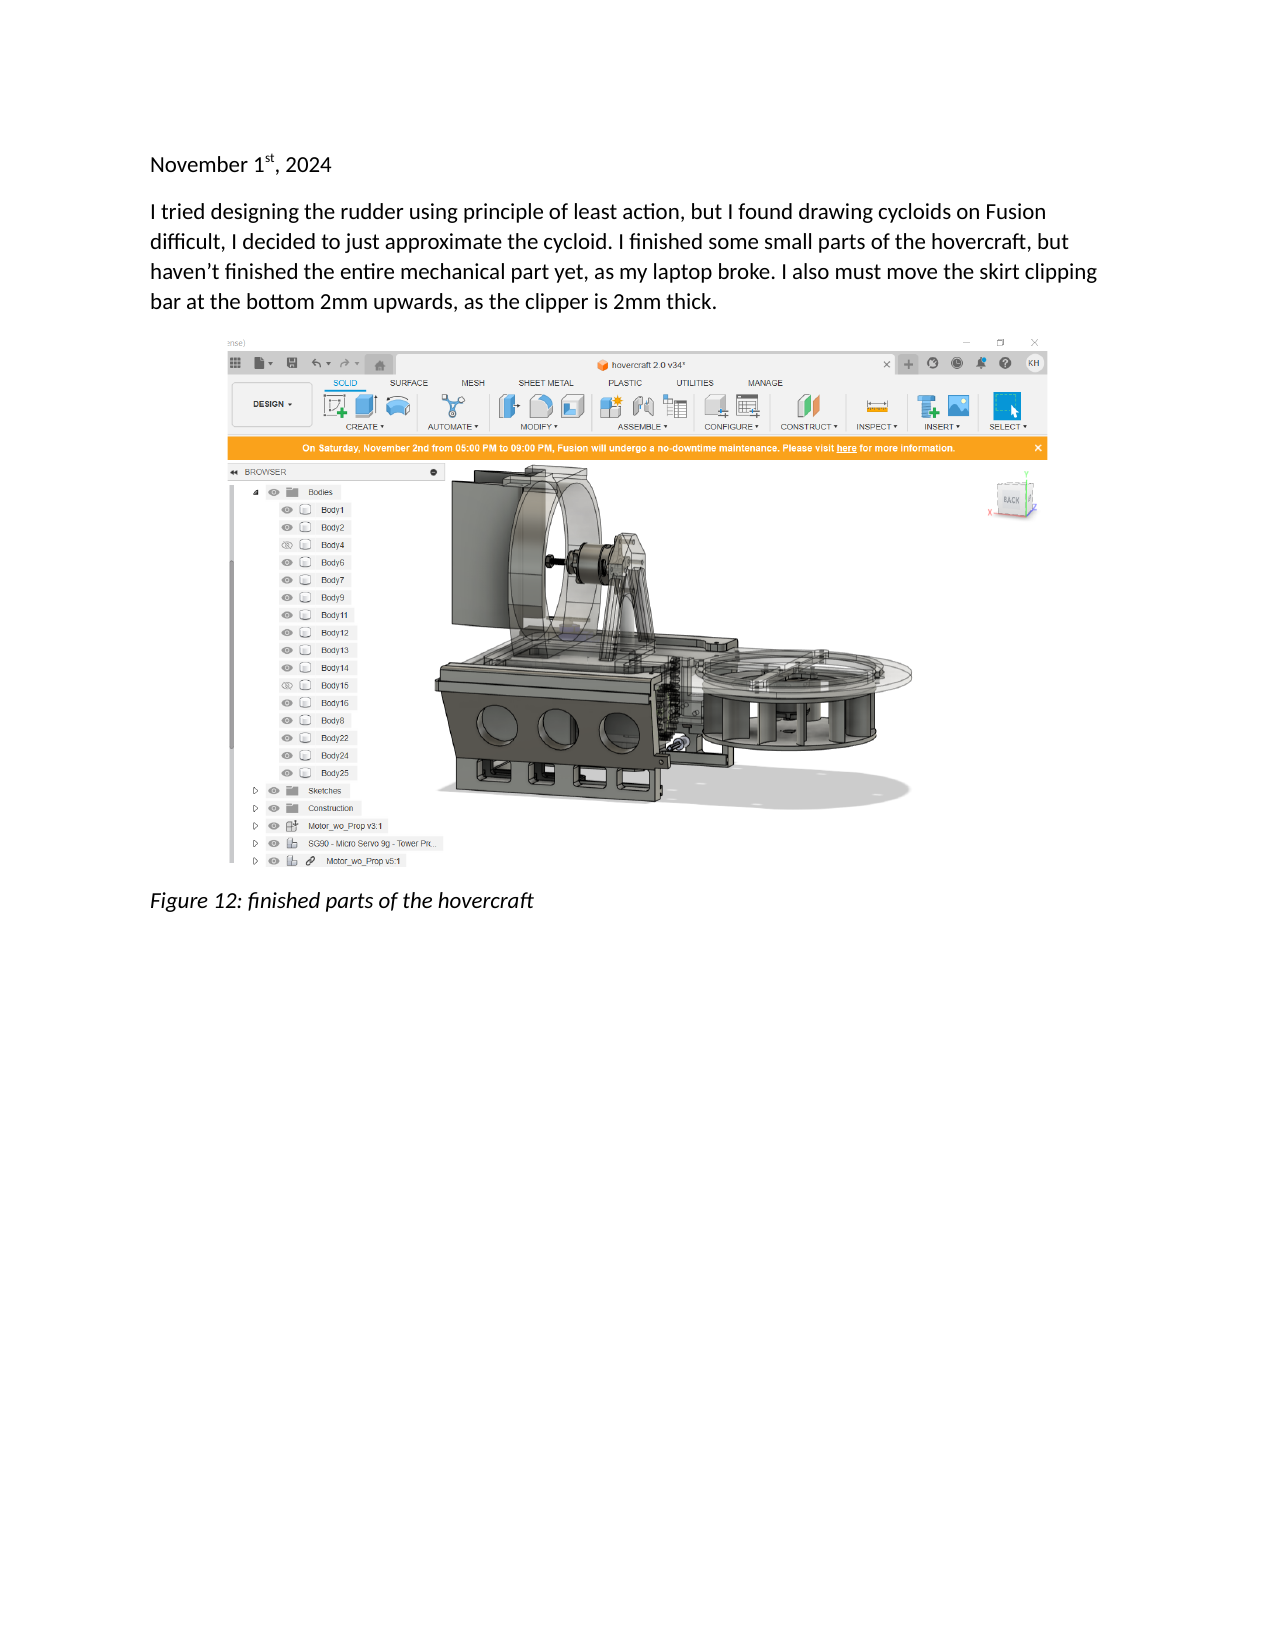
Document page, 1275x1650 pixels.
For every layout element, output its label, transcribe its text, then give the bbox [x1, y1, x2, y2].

text I tried designing the rudder using principle of least action, but I found drawing cycloids on Fusion difficult, I decided to just approximate the cycloid. I finished some small parts of the hovercraft, but haven’t finished the entire mechanical part yet, as my laptop broke. I also must move the skirt clipping bar at the bottom 2mm upwards, as the clipper is 2mm thick. [150, 197, 1125, 316]
picture [227, 334, 1048, 867]
text November 1st, 2024 [150, 150, 1125, 178]
text Figure 12: finished parts of the hovercraft [150, 886, 1125, 914]
